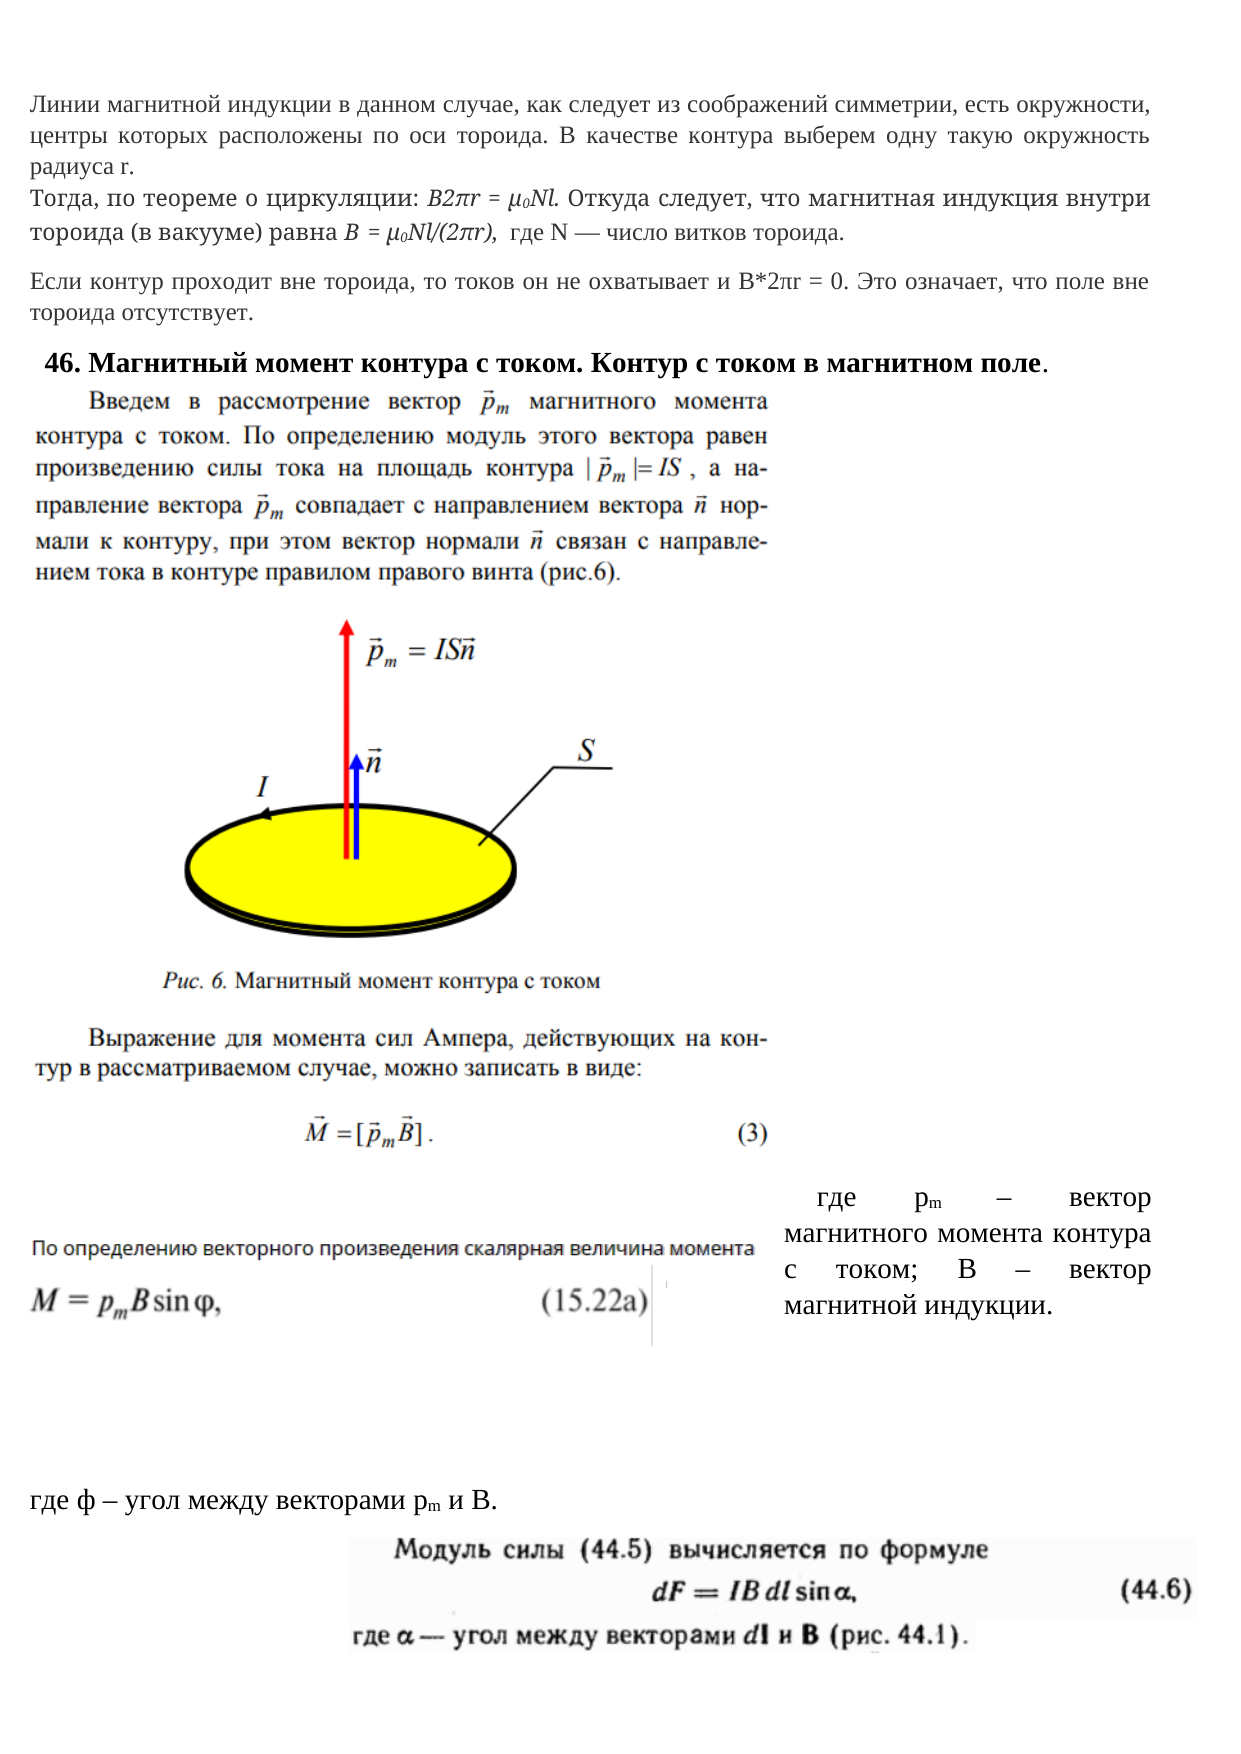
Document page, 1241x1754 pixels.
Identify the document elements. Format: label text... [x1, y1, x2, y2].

picture [10, 388, 797, 1156]
text где pm – вектор магнитного момента контура с током; B – вектор магнитной индукции. [29, 1179, 1152, 1321]
text Тогда, по теореме о циркуляции: B2πr = μ0Nl. Откуда следует, что магнитная индукция внутри тороида (в вакууме) равна B = μ0Nl/(2πr), где N — число витков тороида. [29, 182, 1152, 247]
picture [18, 1232, 764, 1364]
text Если контур проходит вне тороида, то токов он не охватывает и В*2πr = 0. Это означает, что поле вне тороида отсутствует. [29, 266, 1152, 326]
text 46. Магнитный момент контура с током. Контур с током в магнитном поле. [44, 345, 1152, 378]
picture [347, 1529, 1198, 1667]
text где ф – угол между векторами pm и B. [29, 1482, 1152, 1515]
